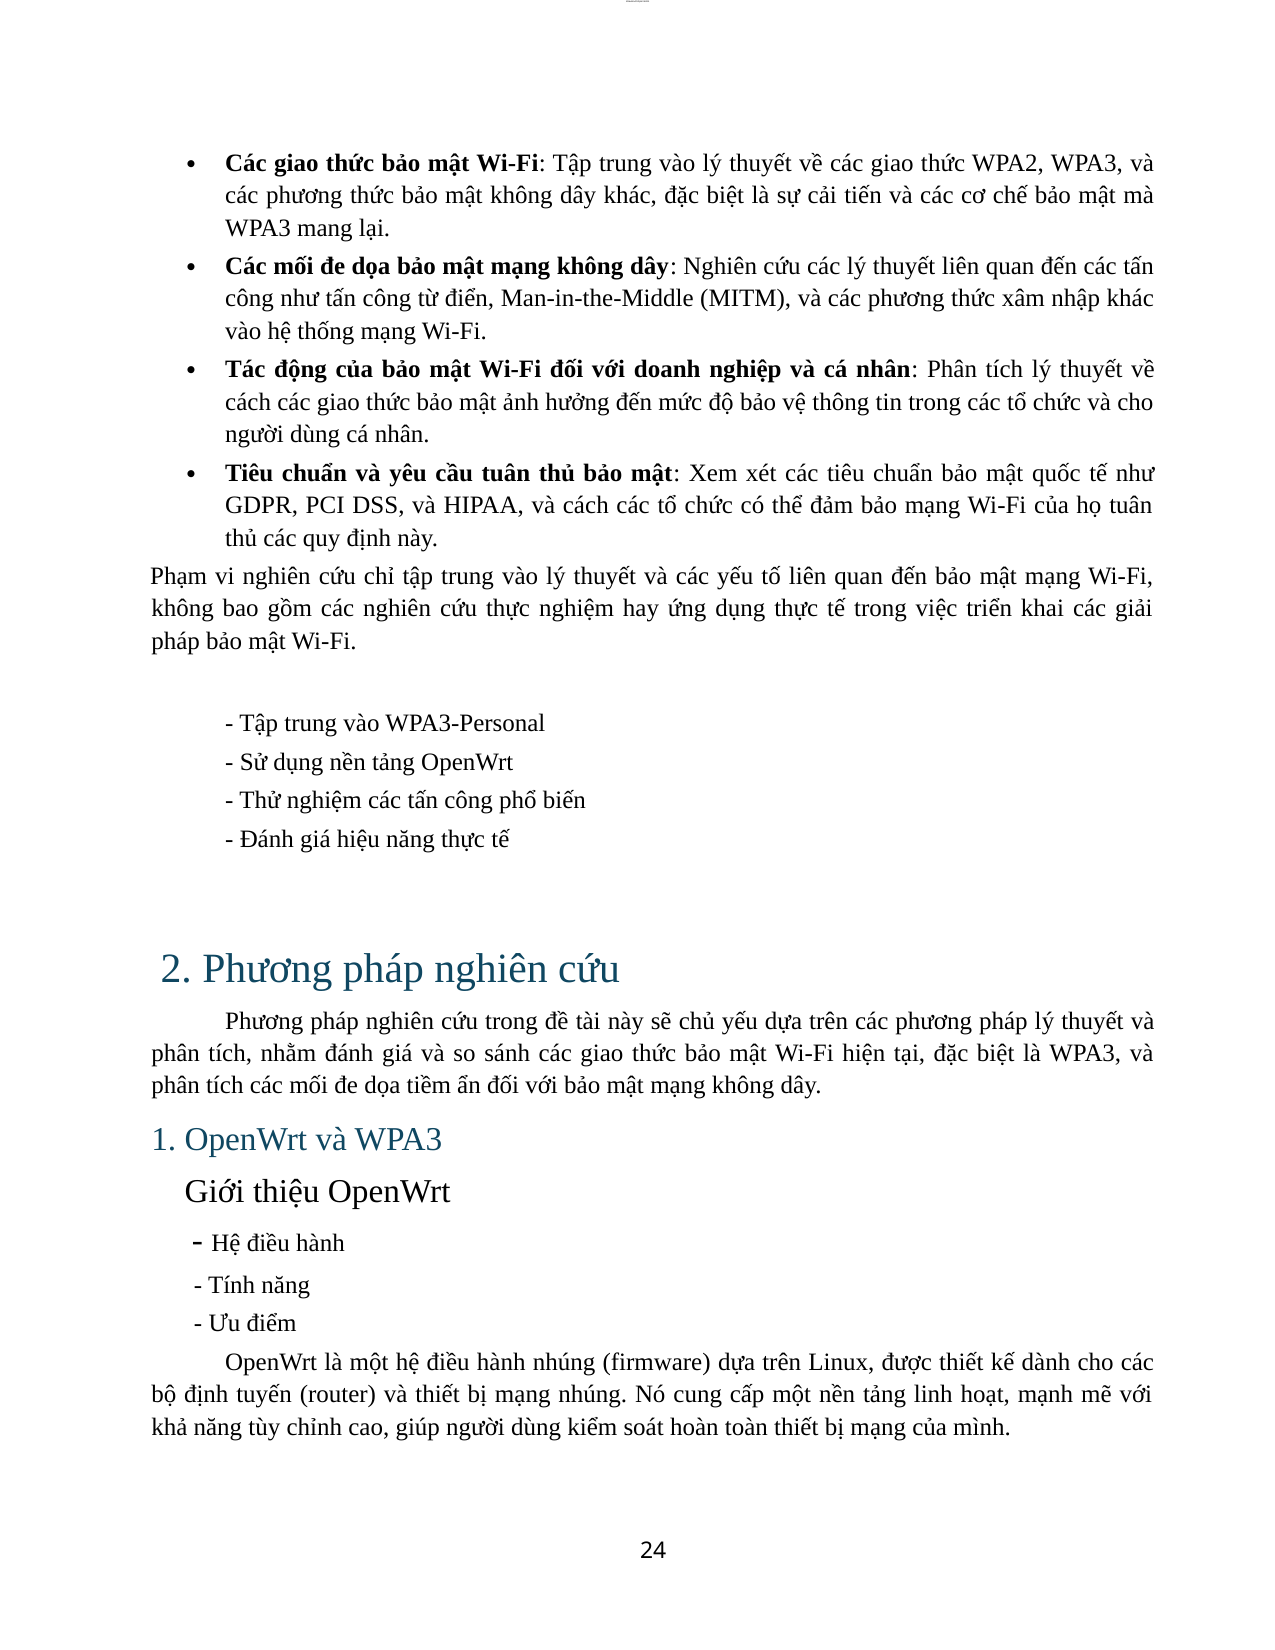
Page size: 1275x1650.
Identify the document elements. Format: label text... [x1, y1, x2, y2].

list Các giao thức bảo mật Wi-Fi: Tập trung vào lý thuyết về các giao thức WPA2, WPA3, và các phương thức bảo mật không dây khác, đặc biệt là sự cải tiến và các cơ chế bảo mật mà WPA3 mang lại. [187, 148, 1155, 241]
list Tiêu chuẩn và yêu cầu tuân thủ bảo mật: Xem xét các tiêu chuẩn bảo mật quốc tế như GDPR, PCI DSS, và HIPAA, và cách các tổ chức có thể đảm bảo mạng Wi-Fi của họ tuân thủ các quy định này. [187, 458, 1155, 551]
text - Ưu điểm [150, 1308, 1155, 1337]
text - Sử dụng nền tảng OpenWrt [150, 747, 1155, 776]
text - Tính năng [150, 1270, 1155, 1299]
text - Tập trung vào WPA3-Personal [150, 708, 1155, 737]
list Tác động của bảo mật Wi-Fi đối với doanh nghiệp và cá nhân: Phân tích lý thuyết về cách các giao thức bảo mật ảnh hưởng đến mức độ bảo vệ thông tin trong các tổ chức và cho người dùng cá nhân. [187, 354, 1155, 448]
text - Hệ điều hành [150, 1221, 1155, 1259]
text Phương pháp nghiên cứu trong đề tài này sẽ chủ yếu dựa trên các phương pháp lý thuyết và phân tích, nhằm đánh giá và so sánh các giao thức bảo mật Wi-Fi hiện tại, đặc biệt là WPA3, và phân tích các mối đe dọa tiềm ẩn đối với bảo mật mạng không dây. [150, 1006, 1155, 1099]
text Giới thiệu OpenWrt [150, 1171, 1155, 1209]
subtitle 2. Phương pháp nghiên cứu [150, 943, 1155, 991]
subtitle 1. OpenWrt và WPA3 [150, 1119, 1155, 1158]
text OpenWrt là một hệ điều hành nhúng (firmware) dựa trên Linux, được thiết kế dành cho các bộ định tuyến (router) và thiết bị mạng nhúng. Nó cung cấp một nền tảng linh hoạt, mạnh mẽ với khả năng tùy chỉnh cao, giúp người dùng kiểm soát hoàn toàn thiết bị mạng của mình. [150, 1347, 1155, 1441]
text Phạm vi nghiên cứu chỉ tập trung vào lý thuyết và các yếu tố liên quan đến bảo mật mạng Wi-Fi, không bao gồm các nghiên cứu thực nghiệm hay ứng dụng thực tế trong việc triển khai các giải pháp bảo mật Wi-Fi. [150, 561, 1155, 655]
list Các mối đe dọa bảo mật mạng không dây: Nghiên cứu các lý thuyết liên quan đến các tấn công như tấn công từ điển, Man-in-the-Middle (MITM), và các phương thức xâm nhập khác vào hệ thống mạng Wi-Fi. [187, 251, 1155, 345]
text - Thử nghiệm các tấn công phổ biến [150, 786, 1155, 814]
text - Đánh giá hiệu năng thực tế [150, 824, 1155, 853]
